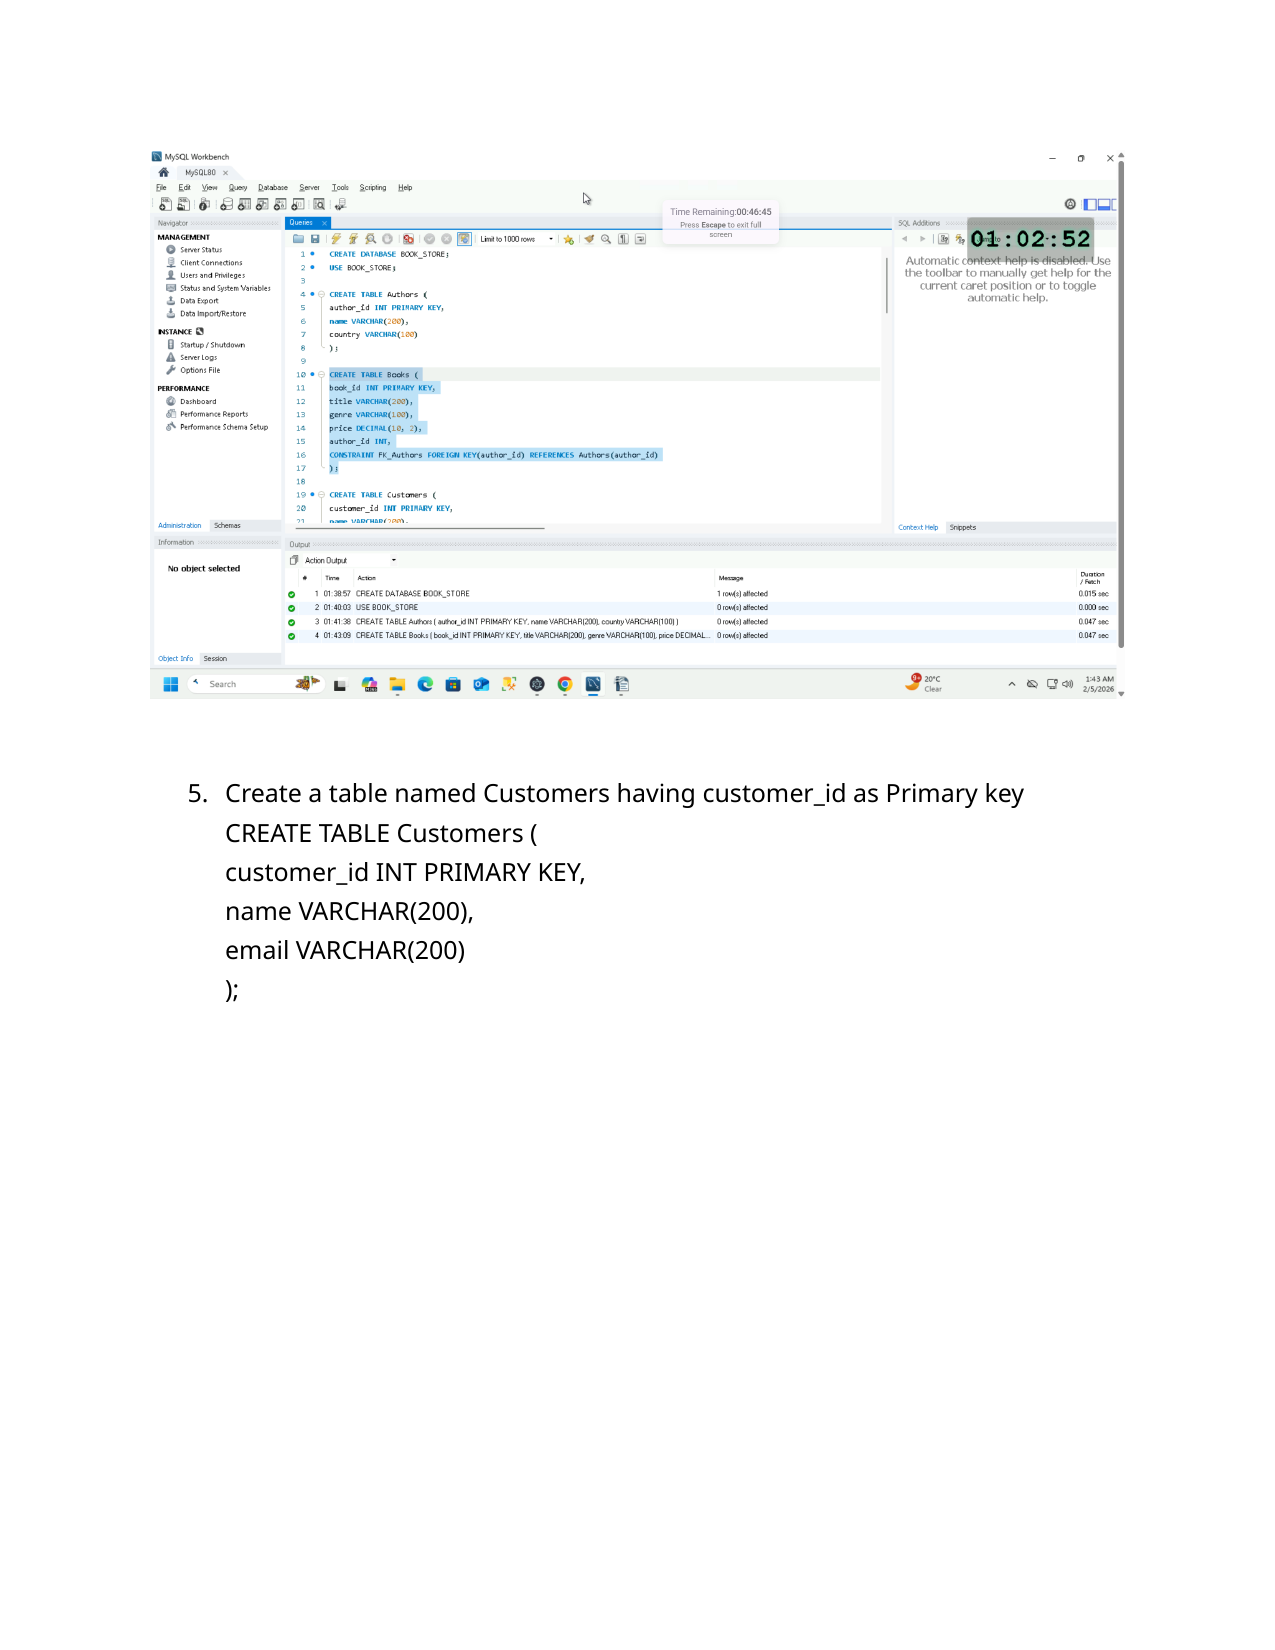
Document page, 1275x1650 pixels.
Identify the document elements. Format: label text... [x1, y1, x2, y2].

picture [150, 150, 1125, 699]
list Create a table named Customers having customer_id as Primary key CREATE TABLE Customers ( customer_id INT PRIMARY KEY, name VARCHAR(200), email VARCHAR(200) ); [187, 776, 1125, 1006]
